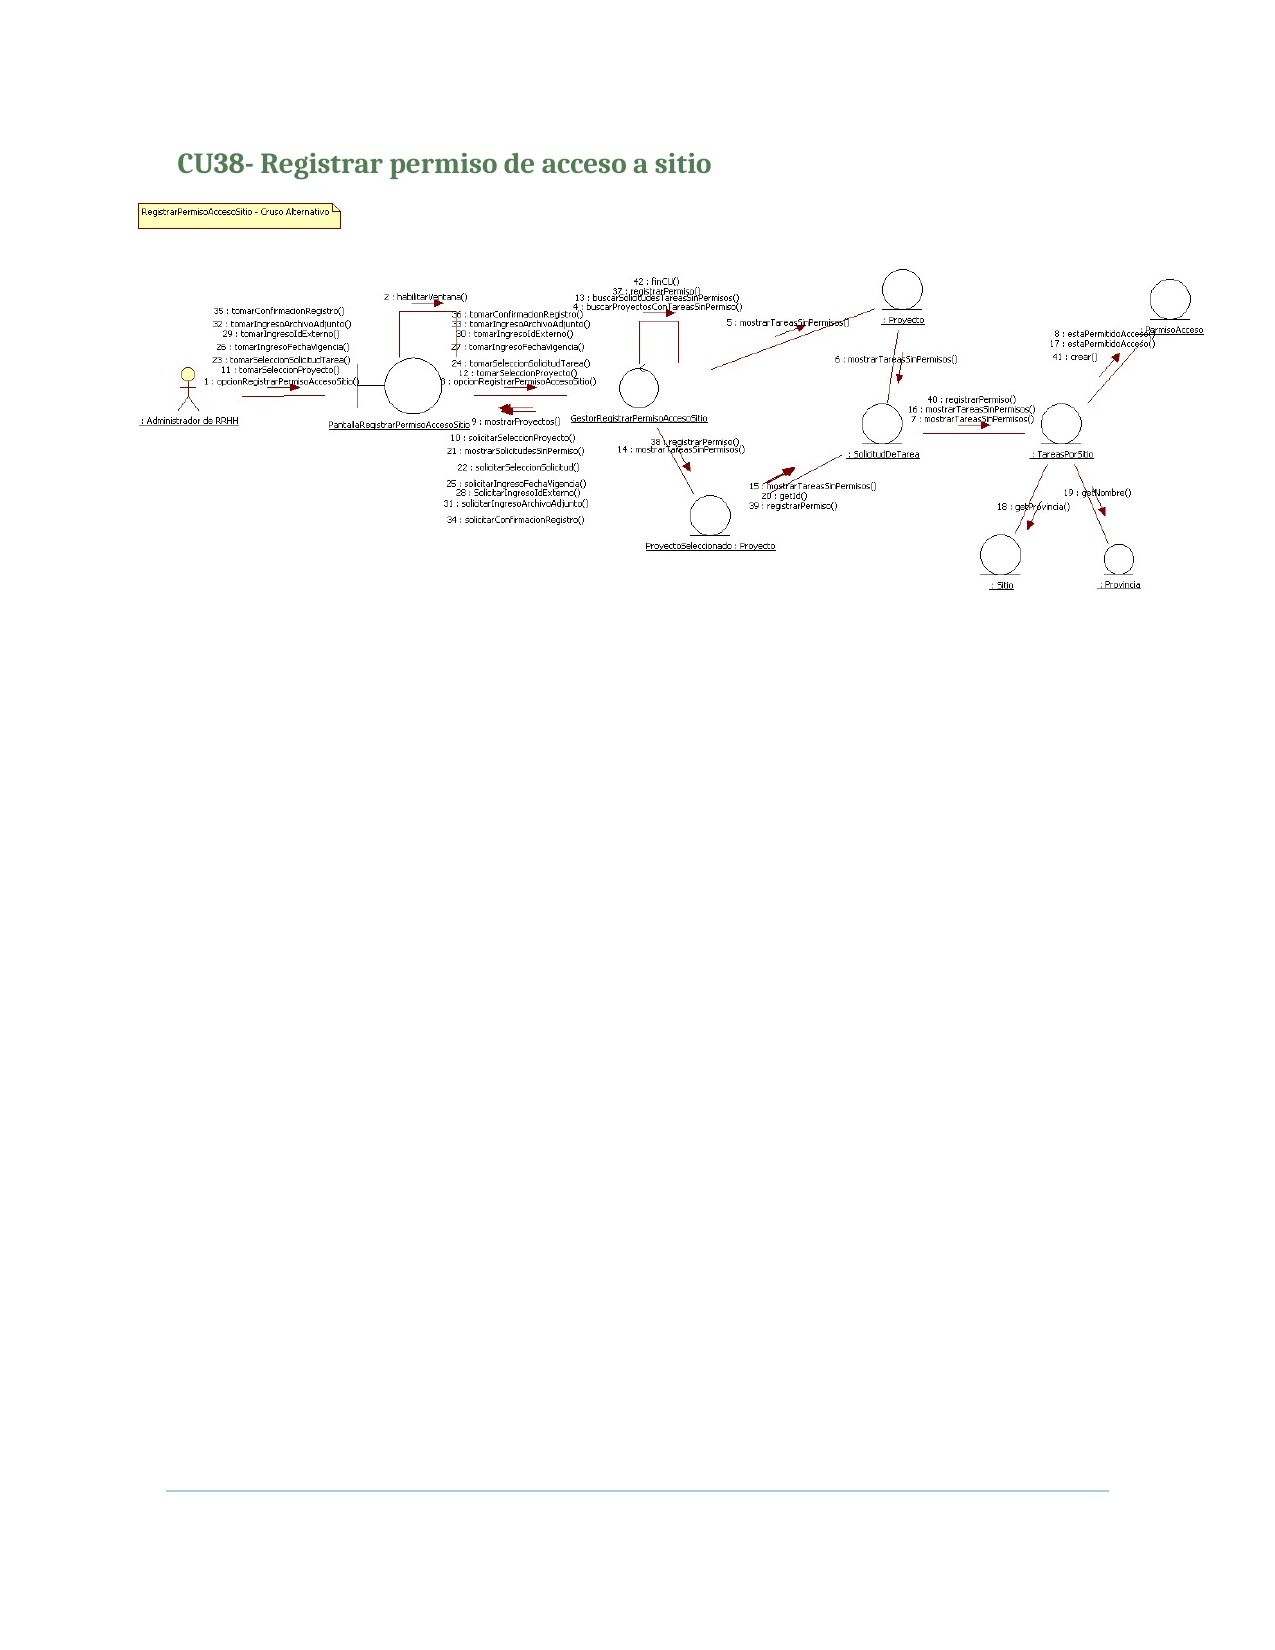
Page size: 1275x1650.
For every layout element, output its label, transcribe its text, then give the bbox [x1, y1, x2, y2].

picture [118, 186, 1223, 611]
subtitle CU38- Registrar permiso de acceso a sitio [177, 148, 1098, 181]
